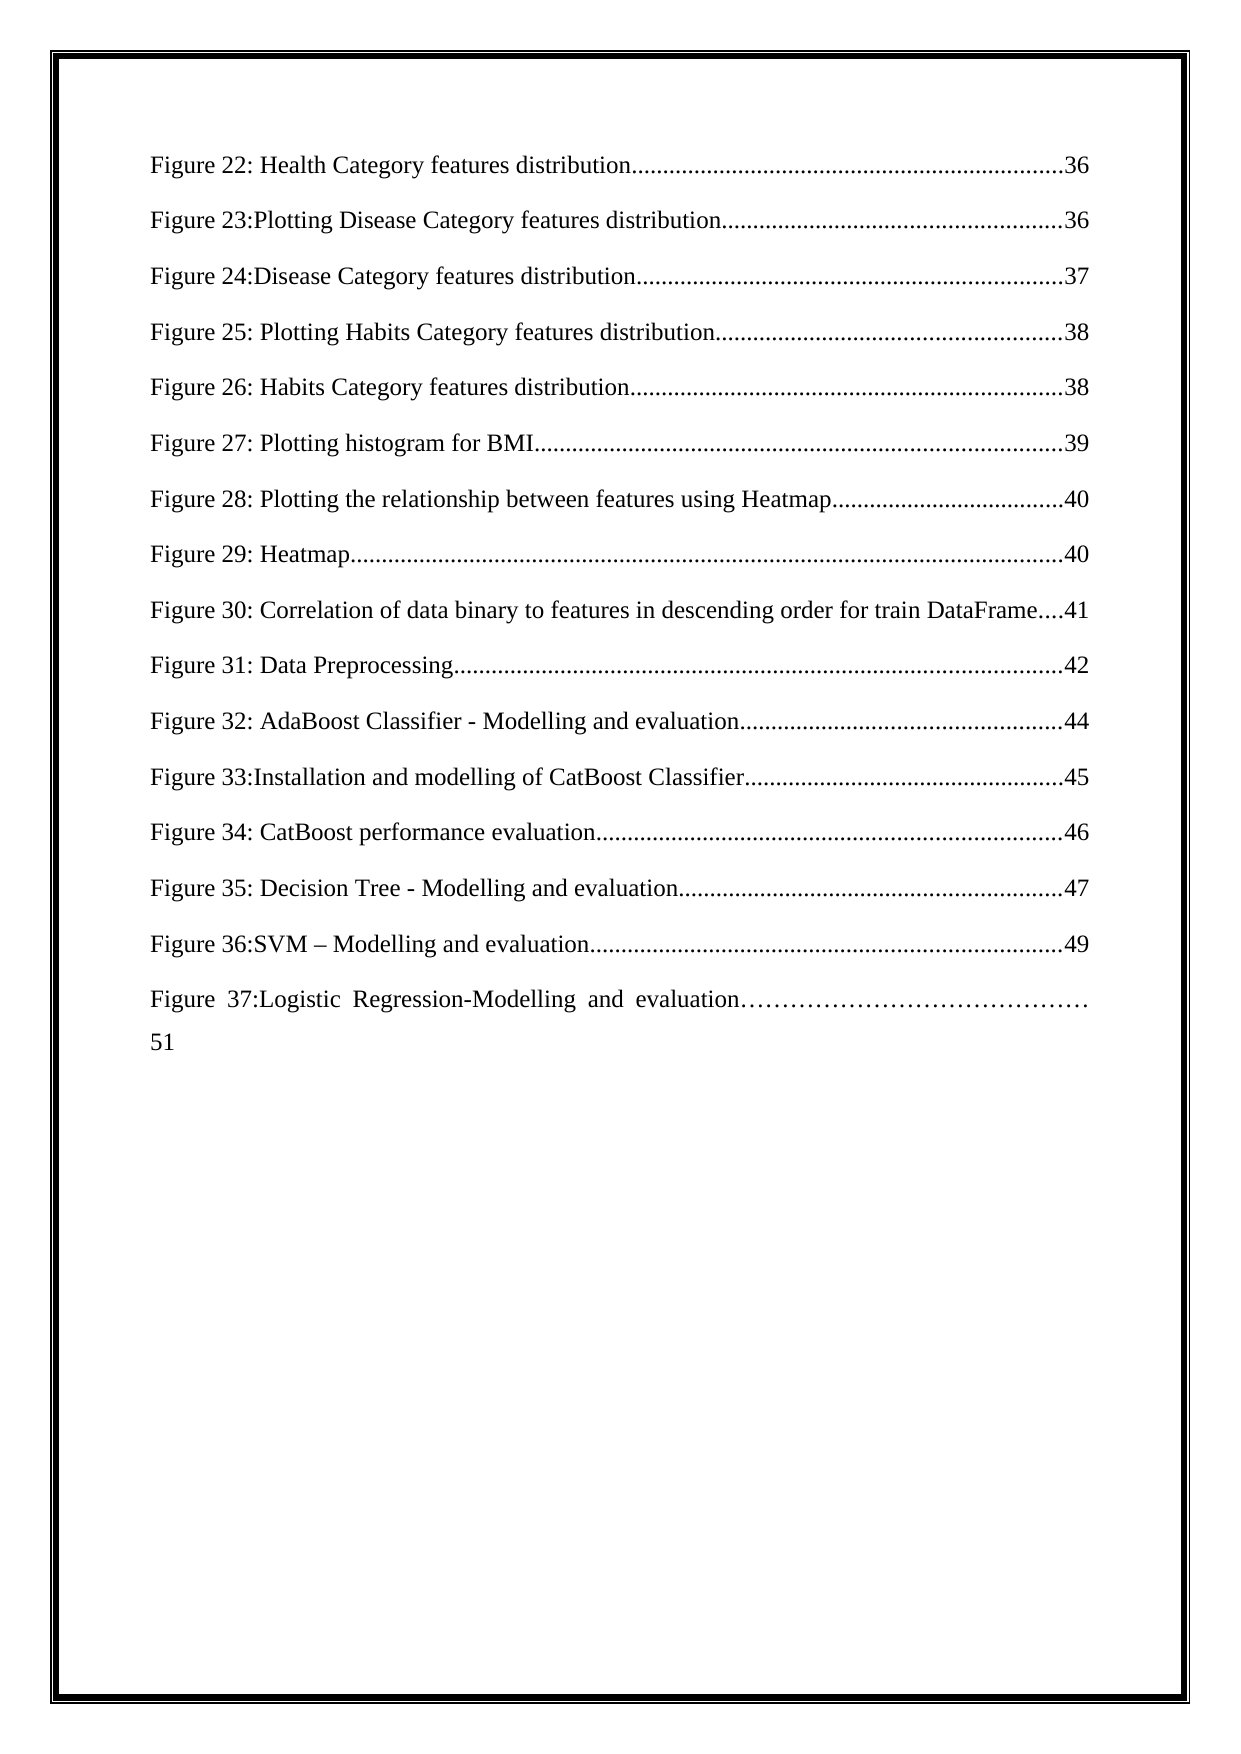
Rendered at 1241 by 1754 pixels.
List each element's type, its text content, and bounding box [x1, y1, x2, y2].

text Figure 22: Health Category features distribution 36 [150, 150, 1090, 179]
text Figure 36:SVM – Modelling and evaluation 49 [150, 929, 1090, 957]
text Figure 23:Plotting Disease Category features distribution 36 [150, 206, 1090, 234]
text Figure 37:Logistic Regression-Modelling and evaluation……………………………………51 [150, 984, 1090, 1056]
text Figure 28: Plotting the relationship between features using Heatmap 40 [150, 484, 1090, 512]
text Figure 29: Heatmap 40 [150, 539, 1090, 568]
text Figure 31: Data Preprocessing 42 [150, 651, 1090, 679]
text Figure 25: Plotting Habits Category features distribution 38 [150, 317, 1090, 346]
text Figure 27: Plotting histogram for BMI 39 [150, 428, 1090, 457]
text Figure 33:Installation and modelling of CatBoost Classifier 45 [150, 762, 1090, 791]
text Figure 35: Decision Tree - Modelling and evaluation 47 [150, 873, 1090, 902]
text Figure 24:Disease Category features distribution 37 [150, 261, 1090, 290]
text Figure 32: AdaBoost Classifier - Modelling and evaluation 44 [150, 706, 1090, 735]
text Figure 34: CatBoost performance evaluation 46 [150, 817, 1090, 846]
text Figure 26: Habits Category features distribution 38 [150, 372, 1090, 401]
text Figure 30: Correlation of data binary to features in descending order for train DataFrame 41 [150, 595, 1090, 624]
